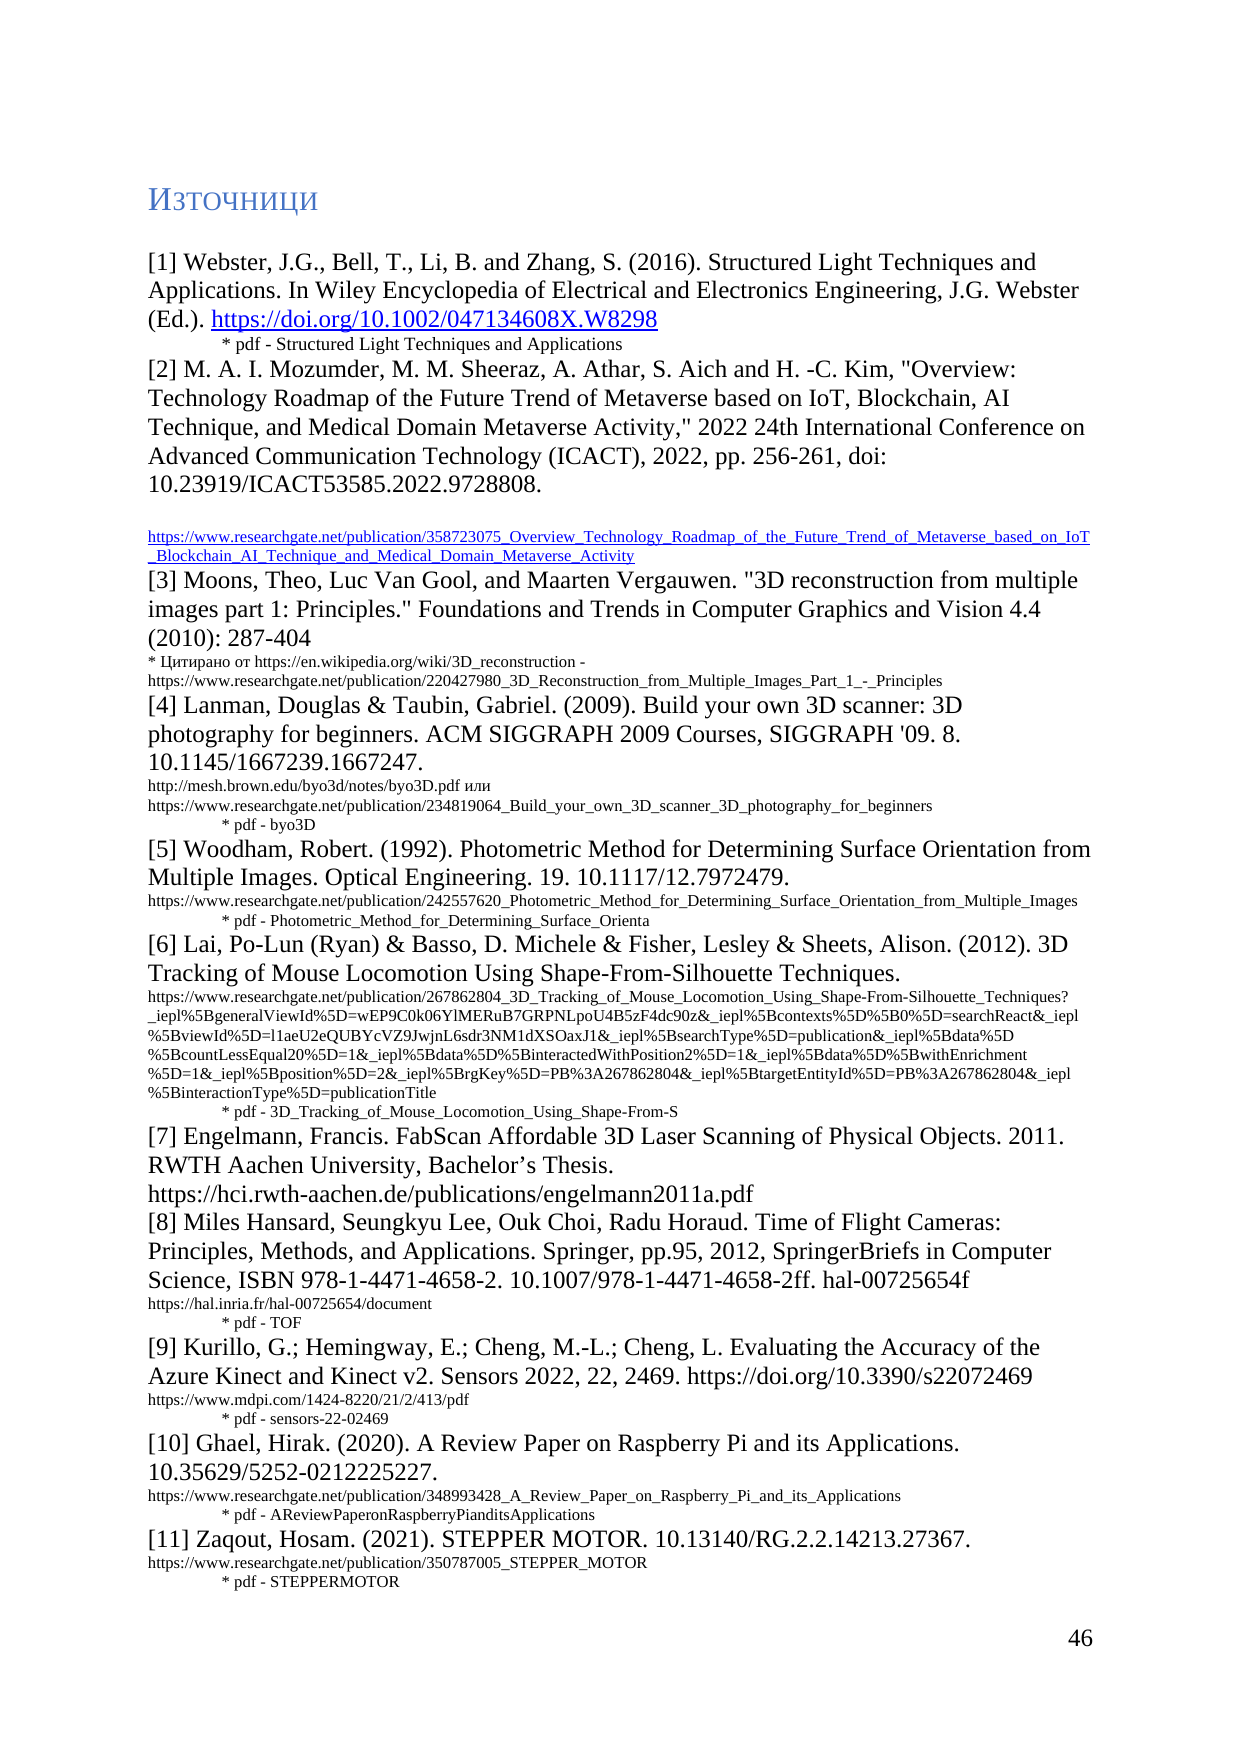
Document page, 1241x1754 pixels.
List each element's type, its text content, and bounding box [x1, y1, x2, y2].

text https://www.researchgate.net/publication/242557620_Photometric_Method_for_Determining_Surface_Orientation_from_Multiple_Images [148, 891, 1093, 910]
text [8] Miles Hansard, Seungkyu Lee, Ouk Choi, Radu Horaud. Time of Flight Cameras: Principles, Methods, and Applications. Springer, pp.95, 2012, SpringerBriefs in Computer Science, ISBN 978-1-4471-4658-2. 10.1007/978-1-4471-4658-2ff. hal-00725654f [148, 1207, 1093, 1294]
text [10] Ghael, Hirak. (2020). A Review Paper on Raspberry Pi and its Applications. 10.35629/5252-0212225227. [148, 1428, 1093, 1485]
text * pdf - Photometric_Method_for_Determining_Surface_Orienta [148, 910, 1093, 929]
text [6] Lai, Po-Lun (Ryan) & Basso, D. Michele & Fisher, Lesley & Sheets, Alison. (2012). 3D Tracking of Mouse Locomotion Using Shape-From-Silhouette Techniques. [148, 929, 1093, 987]
text * pdf - byo3D [148, 814, 1093, 834]
text * pdf - AReviewPaperonRaspberryPianditsApplications [148, 1504, 1093, 1524]
text * pdf - TOF [148, 1313, 1093, 1332]
text [2] M. A. I. Mozumder, M. M. Sheeraz, A. Athar, S. Aich and H. -C. Kim, "Overview: Technology Roadmap of the Future Trend of Metaverse based on IoT, Blockchain, AI Technique, and Medical Domain Metaverse Activity," 2022 24th International Conference on Advanced Communication Technology (ICACT), 2022, pp. 256-261, doi: 10.23919/ICACT53585.2022.9728808. [148, 354, 1093, 498]
text https://www.researchgate.net/publication/348993428_A_Review_Paper_on_Raspberry_Pi_and_its_Applications [148, 1485, 1093, 1504]
text * Цитирано от https://en.wikipedia.org/wiki/3D_reconstruction - https://www.researchgate.net/publication/220427980_3D_Reconstruction_from_Multiple_Images_Part_1_-_Principles [148, 652, 1093, 690]
text [9] Kurillo, G.; Hemingway, E.; Cheng, M.-L.; Cheng, L. Evaluating the Accuracy of the Azure Kinect and Kinect v2. Sensors 2022, 22, 2469. https://doi.org/10.3390/s22072469 [148, 1332, 1093, 1389]
text http://mesh.brown.edu/byo3d/notes/byo3D.pdf или https://www.researchgate.net/publication/234819064_Build_your_own_3D_scanner_3D_photography_for_beginners [148, 776, 1093, 814]
text * pdf - sensors-22-02469 [148, 1409, 1093, 1428]
text [3] Moons, Theo, Luc Van Gool, and Maarten Vergauwen. "3D reconstruction from multiple images part 1: Principles." Foundations and Trends in Computer Graphics and Vision 4.4 (2010): 287-404 [148, 565, 1093, 652]
text [5] Woodham, Robert. (1992). Photometric Method for Determining Surface Orientation from Multiple Images. Optical Engineering. 19. 10.1117/12.7972479. [148, 834, 1093, 891]
text [4] Lanman, Douglas & Taubin, Gabriel. (2009). Build your own 3D scanner: 3D photography for beginners. ACM SIGGRAPH 2009 Courses, SIGGRAPH '09. 8. 10.1145/1667239.1667247. [148, 690, 1093, 776]
subtitle Източници [148, 179, 1093, 217]
text https://www.mdpi.com/1424-8220/21/2/413/pdf [148, 1389, 1093, 1409]
text [1] Webster, J.G., Bell, T., Li, B. and Zhang, S. (2016). Structured Light Techniques and Applications. In Wiley Encyclopedia of Electrical and Electronics Engineering, J.G. Webster (Ed.). https://doi.org/10.1002/047134608X.W8298 [148, 247, 1093, 333]
text * pdf - Structured Light Techniques and Applications [148, 333, 1093, 354]
text * pdf - STEPPERMOTOR [148, 1572, 1093, 1591]
text https://www.researchgate.net/publication/358723075_Overview_Technology_Roadmap_of_the_Future_Trend_of_Metaverse_based_on_IoT_Blockchain_AI_Technique_and_Medical_Domain_Metaverse_Activity [148, 498, 1093, 565]
text [7] Engelmann, Francis. FabScan Affordable 3D Laser Scanning of Physical Objects. 2011. RWTH Aachen University, Bachelor’s Thesis. https://hci.rwth-aachen.de/publications/engelmann2011a.pdf [148, 1121, 1093, 1207]
text https://hal.inria.fr/hal-00725654/document [148, 1294, 1093, 1313]
text https://www.researchgate.net/publication/267862804_3D_Tracking_of_Mouse_Locomotion_Using_Shape-From-Silhouette_Techniques?_iepl%5BgeneralViewId%5D=wEP9C0k06YlMERuB7GRPNLpoU4B5zF4dc90z&_iepl%5Bcontexts%5D%5B0%5D=searchReact&_iepl%5BviewId%5D=l1aeU2eQUBYcVZ9JwjnL6sdr3NM1dXSOaxJ1&_iepl%5BsearchType%5D=publication&_iepl%5Bdata%5D%5BcountLessEqual20%5D=1&_iepl%5Bdata%5D%5BinteractedWithPosition2%5D=1&_iepl%5Bdata%5D%5BwithEnrichment%5D=1&_iepl%5Bposition%5D=2&_iepl%5BrgKey%5D=PB%3A267862804&_iepl%5BtargetEntityId%5D=PB%3A267862804&_iepl%5BinteractionType%5D=publicationTitle [148, 987, 1093, 1102]
text https://www.researchgate.net/publication/350787005_STEPPER_MOTOR [148, 1552, 1093, 1572]
text * pdf - 3D_Tracking_of_Mouse_Locomotion_Using_Shape-From-S [148, 1102, 1093, 1121]
text [11] Zaqout, Hosam. (2021). STEPPER MOTOR. 10.13140/RG.2.2.14213.27367. [148, 1524, 1093, 1552]
